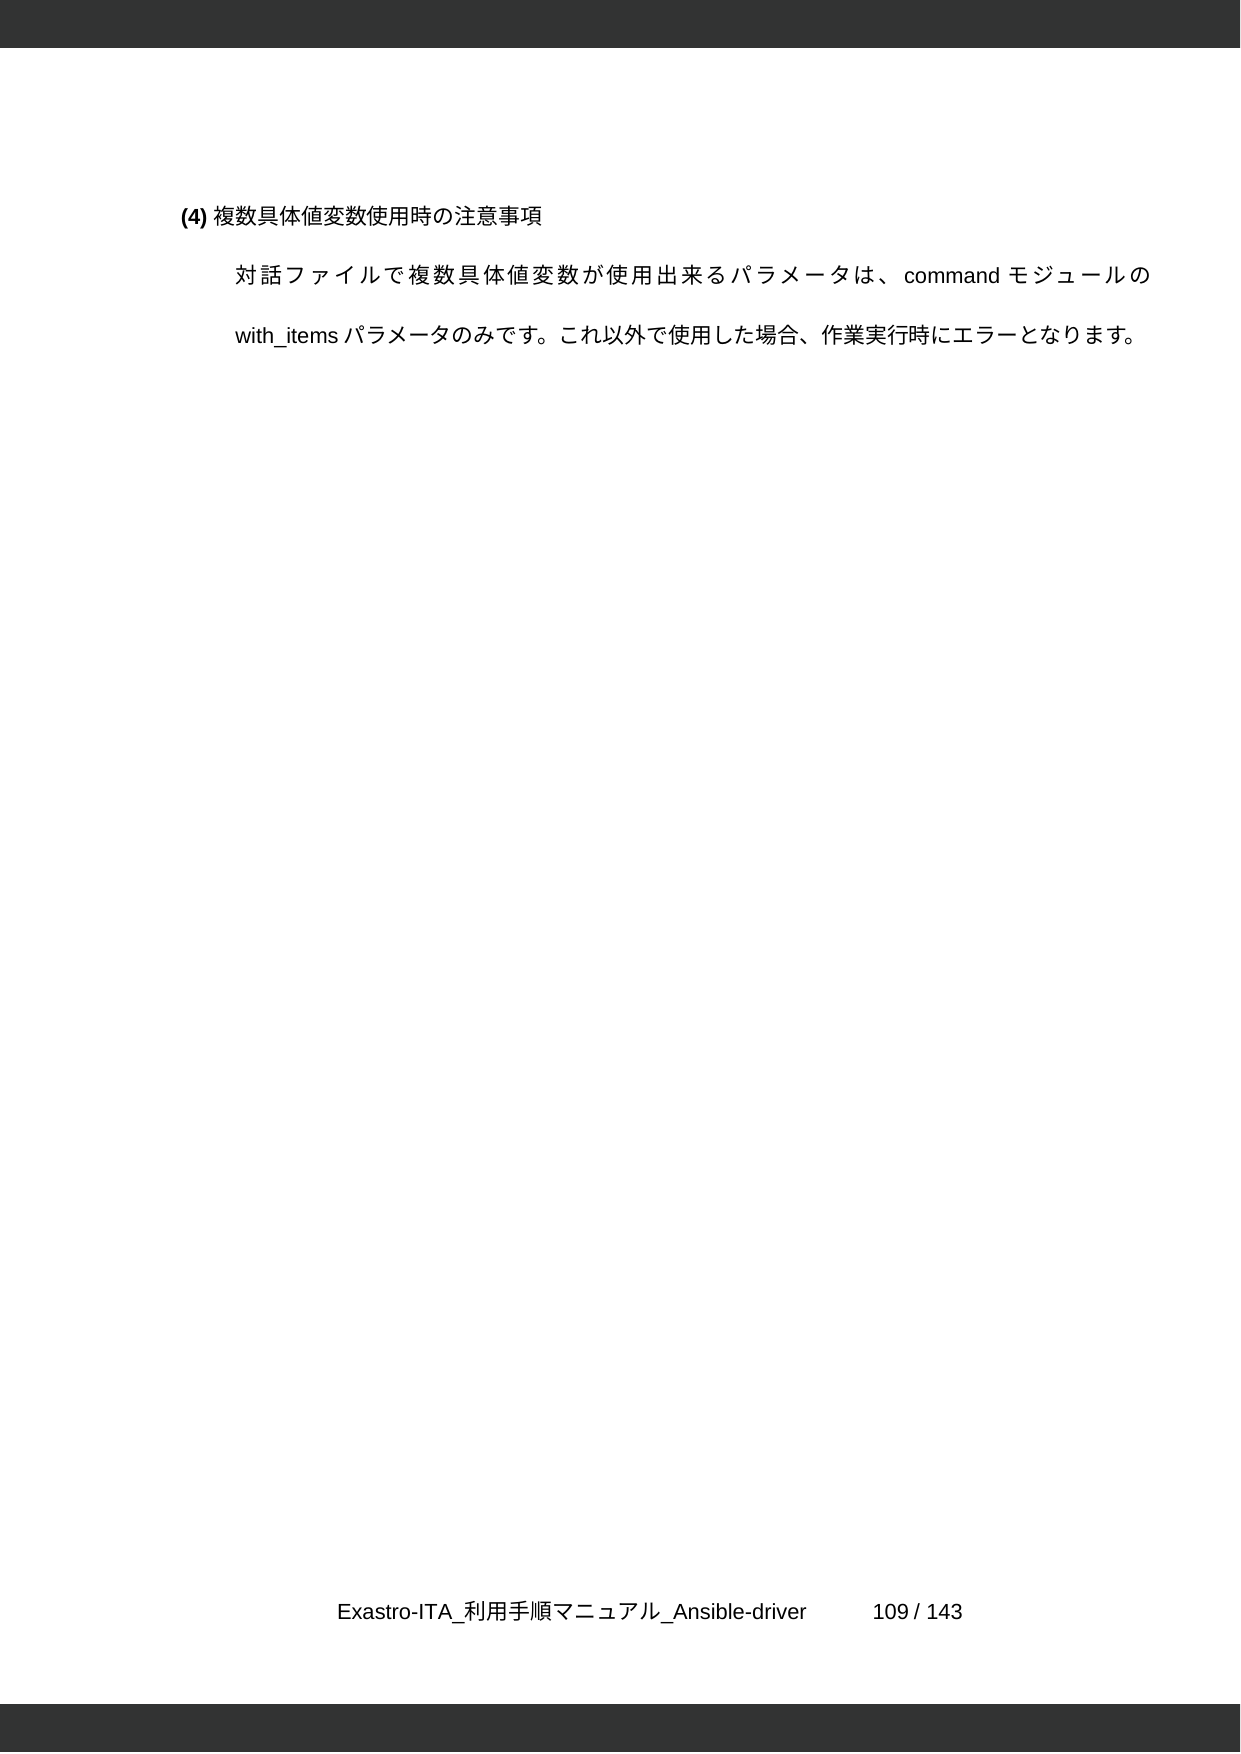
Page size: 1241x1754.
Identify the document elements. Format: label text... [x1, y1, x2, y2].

picture [0, 1704, 1241, 1752]
list 対話ファイルで複数具体値変数が使用出来るパラメータは、commandモジュールのwith_itemsパラメータのみです。これ以外で使用した場合、作業実行時にエラーとなります。 [235, 244, 1152, 363]
picture [0, 0, 1241, 48]
text (4) 複数具体値変数使用時の注意事項 [148, 185, 1152, 244]
